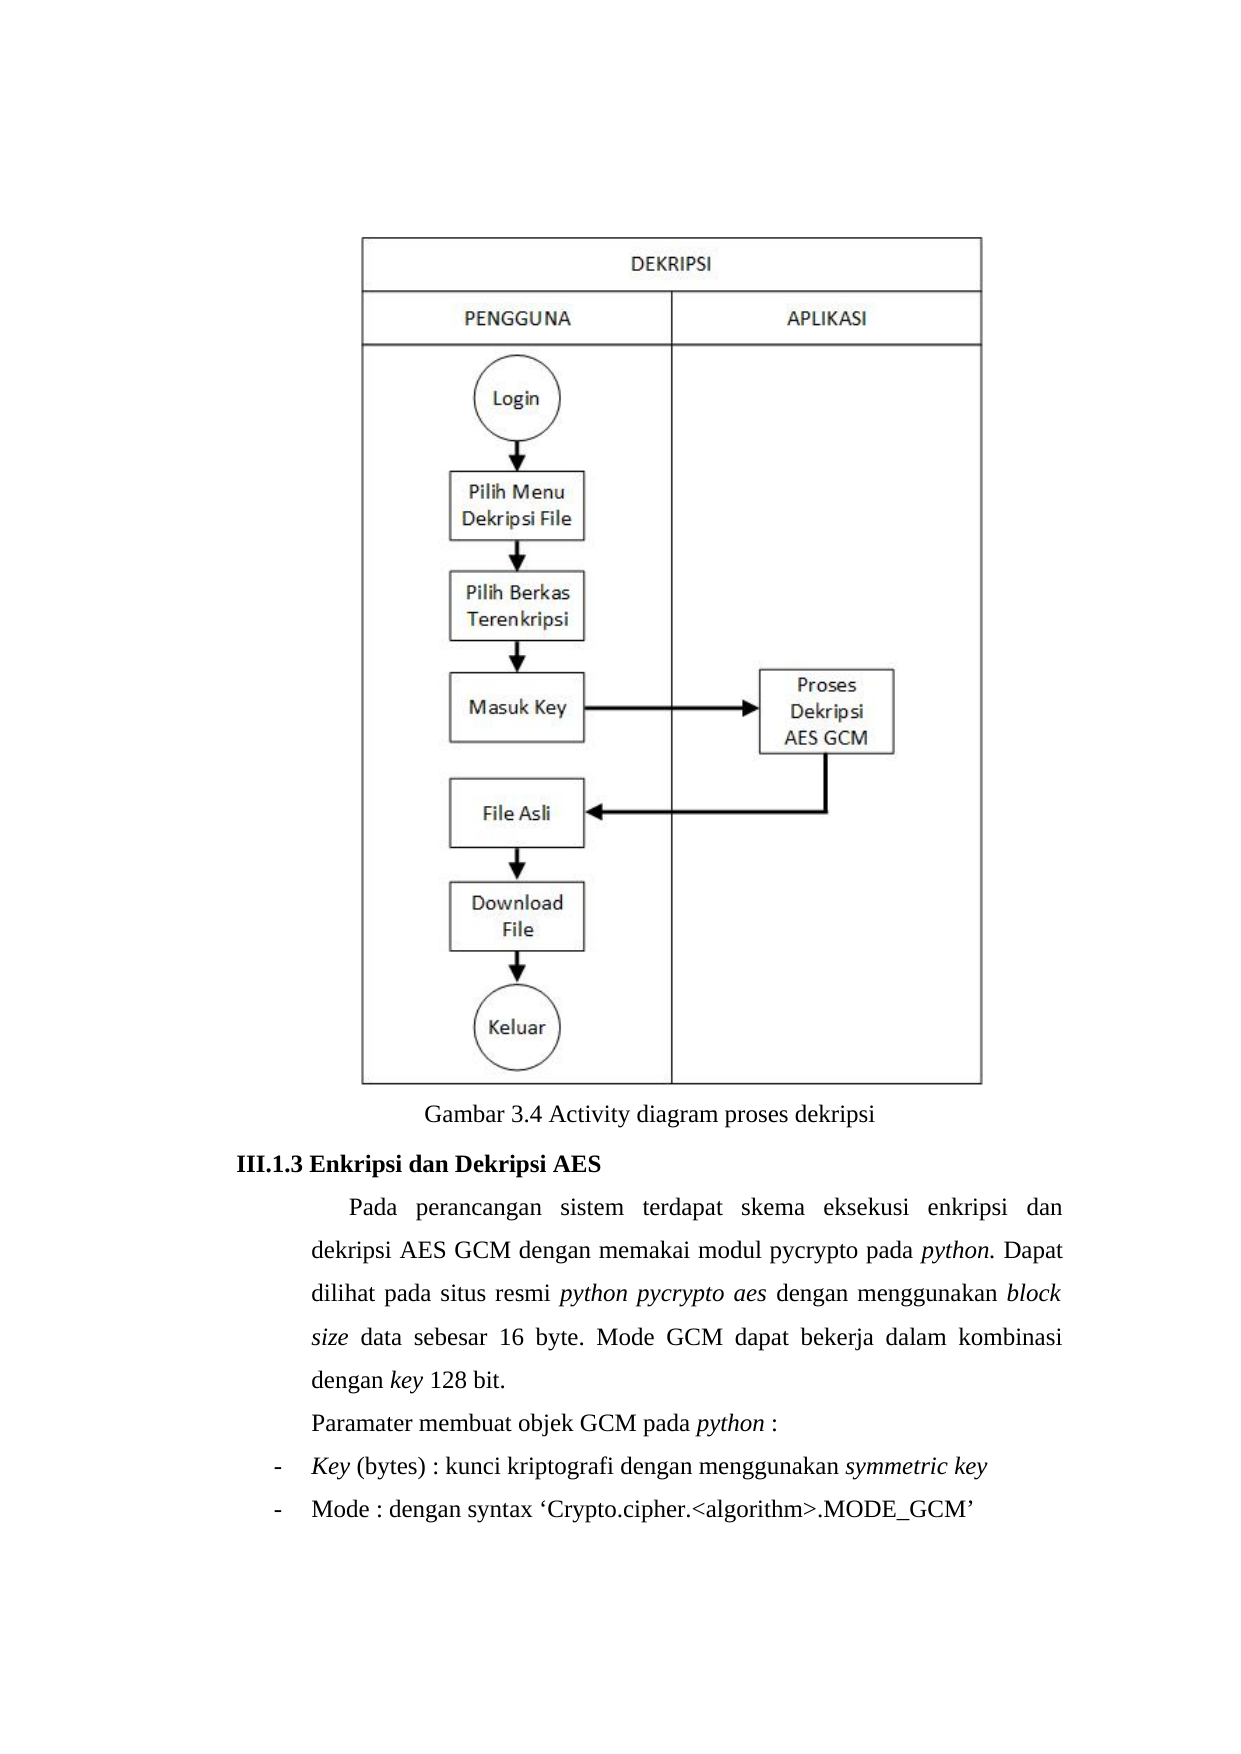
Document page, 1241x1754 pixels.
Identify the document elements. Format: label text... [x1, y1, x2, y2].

picture [361, 236, 983, 1086]
text Paramater membuat objek GCM pada python : [236, 1408, 1063, 1437]
text Gambar 3.4 Activity diagram proses dekripsi [236, 1099, 1063, 1128]
text Pada perancangan sistem terdapat skema eksekusi enkripsi dan dekripsi AES GCM dengan memakai modul pycrypto pada python. Dapat dilihat pada situs resmi python pycrypto aes dengan menggunakan block size data sebesar 16 byte. Mode GCM dapat bekerja dalam kombinasi dengan key 128 bit. [311, 1192, 1063, 1393]
subtitle III.1.3 Enkripsi dan Dekripsi AES [236, 1149, 1063, 1178]
list Key (bytes) : kunci kriptografi dengan menggunakan symmetric key [274, 1451, 1063, 1480]
list Mode : dengan syntax ‘Crypto.cipher.<algorithm>.MODE_GCM’ [274, 1494, 1063, 1523]
